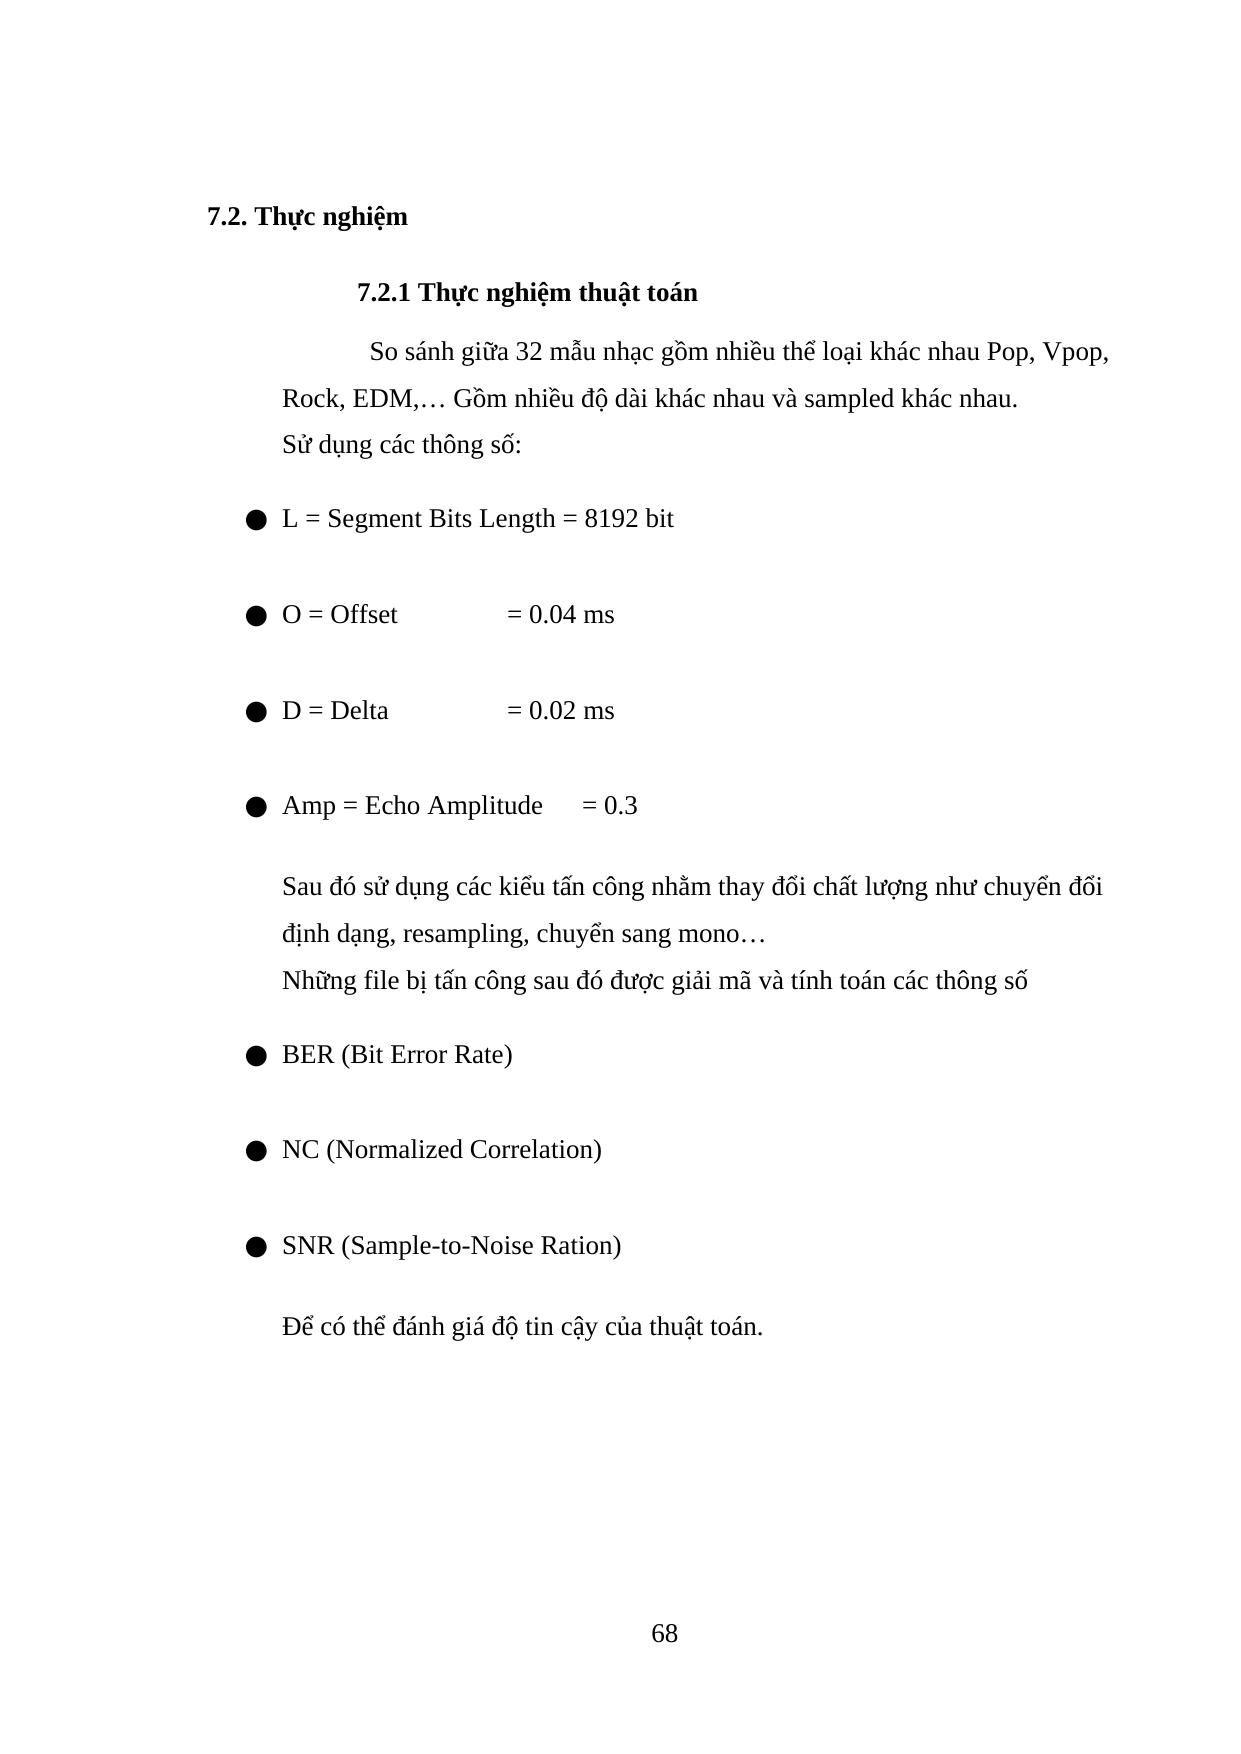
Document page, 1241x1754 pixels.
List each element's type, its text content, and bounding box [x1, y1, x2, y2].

list NC (Normalized Correlation) [244, 1119, 1122, 1174]
list D = Delta = 0.02 ms [244, 679, 1122, 734]
list BER (Bit Error Rate) [244, 1023, 1122, 1078]
list Amp = Echo Amplitude = 0.3 [244, 775, 1122, 830]
text Sau đó sử dụng các kiểu tấn công nhằm thay đổi chất lượng như chuyển đổi định dạng, resampling, chuyển sang mono… Những file bị tấn công sau đó được giải mã và tính toán các thông số [282, 870, 1122, 995]
list SNR (Sample-to-Noise Ration) [244, 1214, 1122, 1270]
list L = Segment Bits Length = 8192 bit [244, 487, 1122, 543]
text Để có thể đánh giá độ tin cậy của thuật toán. [282, 1310, 1122, 1341]
text So sánh giữa 32 mẫu nhạc gồm nhiều thể loại khác nhau Pop, Vpop, Rock, EDM,… Gồm nhiều độ dài khác nhau và sampled khác nhau. Sử dụng các thông số: [282, 335, 1122, 459]
subtitle 7.2. Thực nghiệm [207, 200, 1122, 231]
subtitle 7.2.1 Thực nghiệm thuật toán [207, 276, 1122, 307]
list O = Offset = 0.04 ms [244, 583, 1122, 639]
